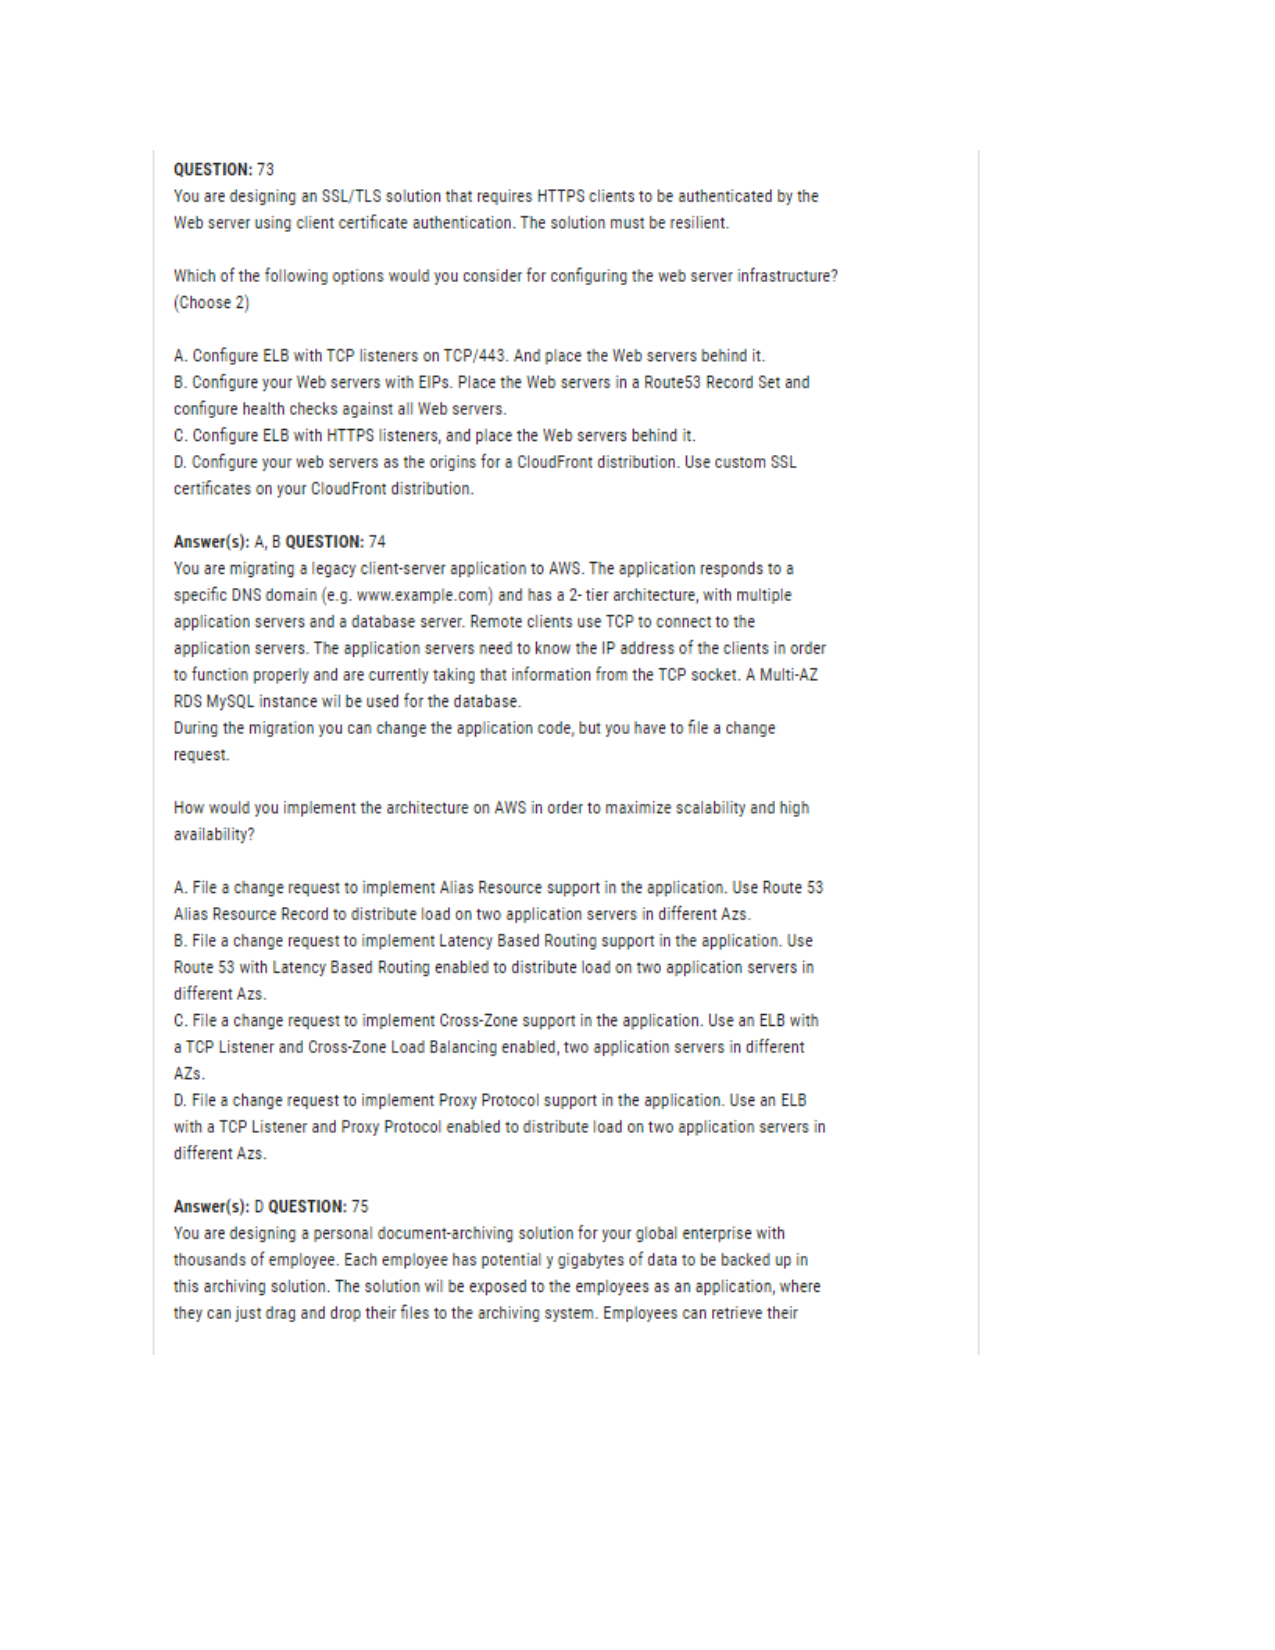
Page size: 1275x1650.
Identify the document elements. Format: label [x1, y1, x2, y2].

picture [150, 150, 986, 1355]
